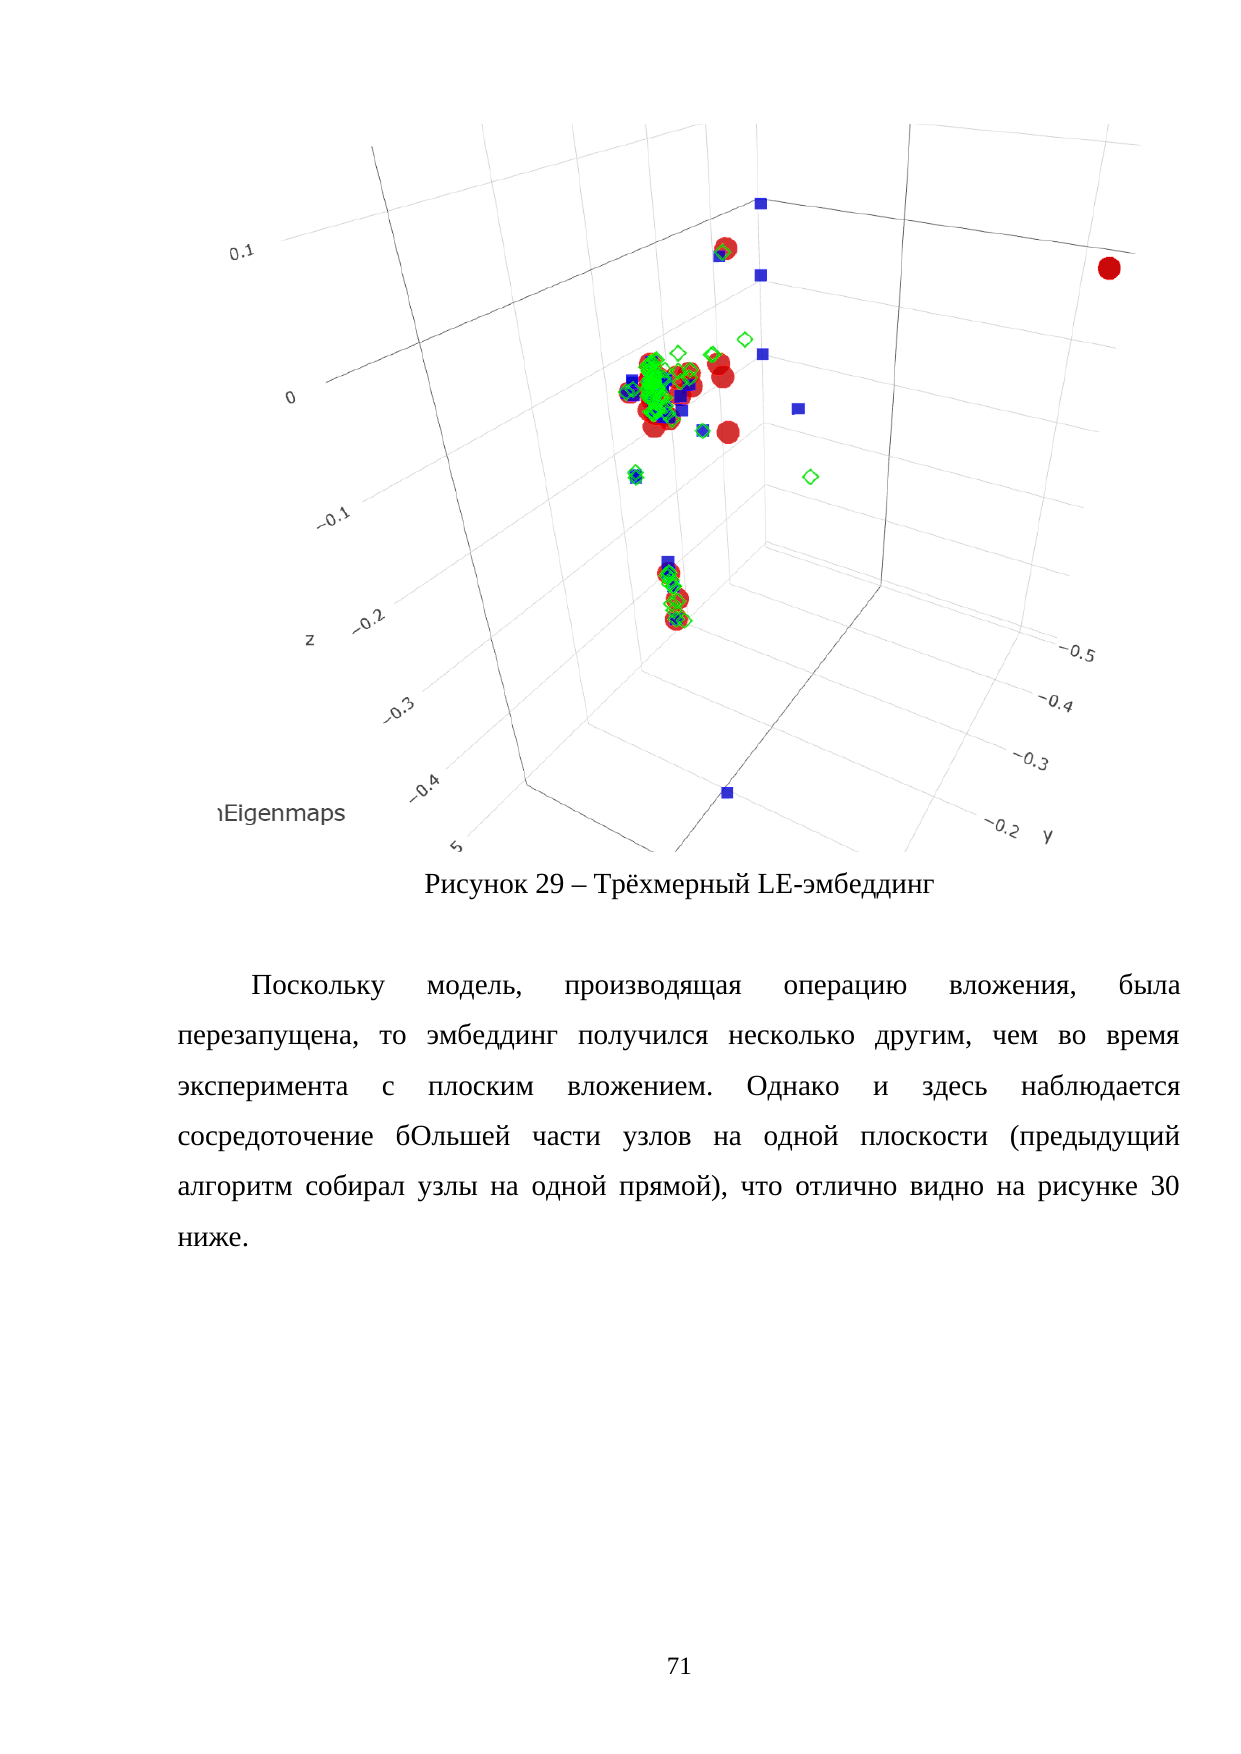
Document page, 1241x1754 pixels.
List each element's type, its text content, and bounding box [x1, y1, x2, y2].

picture [217, 118, 1141, 852]
text Рисунок 29 – Трёхмерный LE-эмбеддинг [177, 866, 1181, 900]
text Поскольку модель, производящая операцию вложения, была перезапущена, то эмбеддинг получился несколько другим, чем во время эксперимента с плоским вложением. Однако и здесь наблюдается сосредоточение бОльшей части узлов на одной плоскости (предыдущий алгоритм собирал узлы на одной прямой), что отлично видно на рисунке 30 ниже. [177, 967, 1181, 1252]
